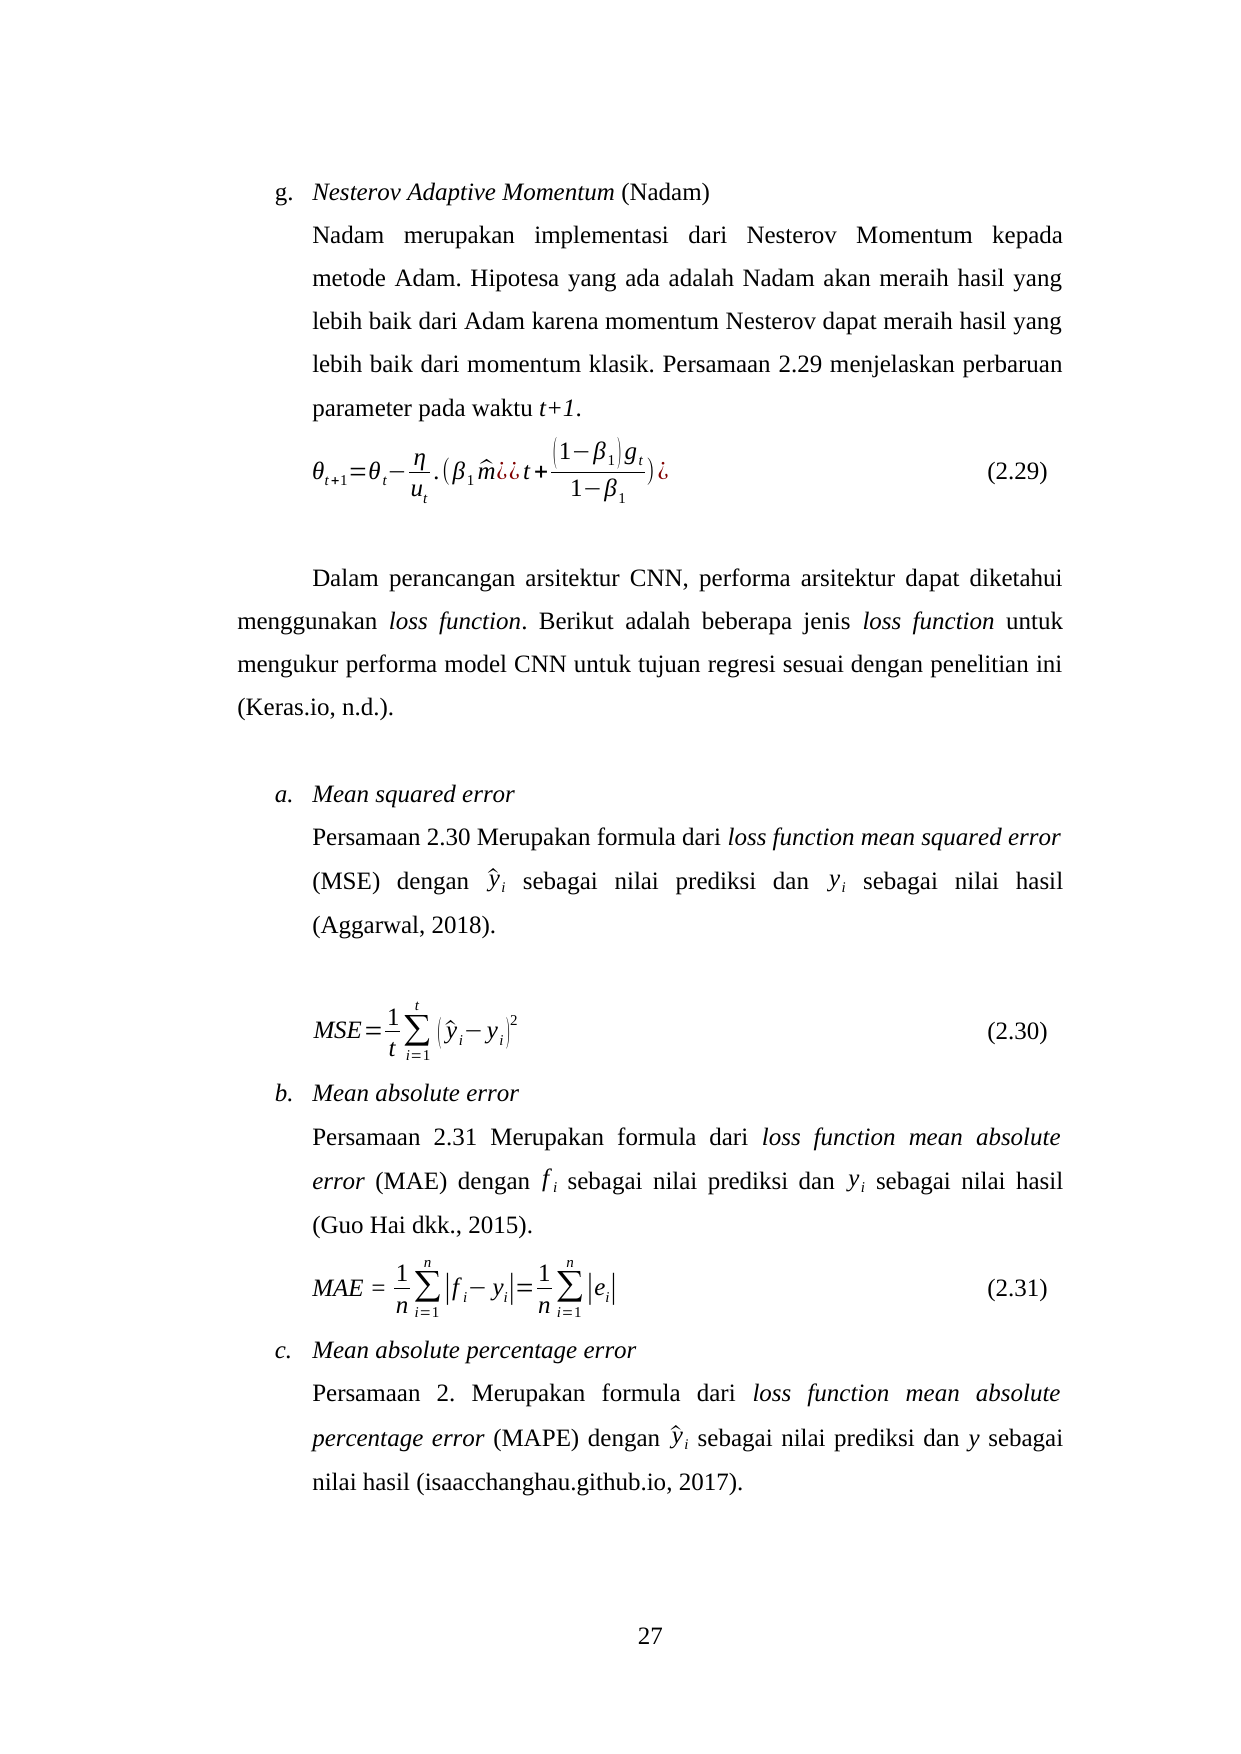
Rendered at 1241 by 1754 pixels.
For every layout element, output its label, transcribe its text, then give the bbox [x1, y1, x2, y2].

list (2.29) [312, 436, 1063, 506]
list Persamaan 2.30 Merupakan formula dari loss function mean squared error (MSE) dengan sebagai nilai prediksi dan sebagai nilai hasil (Aggarwal, 2018). [312, 822, 1063, 939]
list Mean absolute error [274, 1078, 1063, 1107]
list (2.30) [312, 997, 1063, 1064]
list Mean absolute percentage error [274, 1335, 1063, 1364]
list Mean squared error [274, 779, 1063, 807]
list Nesterov Adaptive Momentum (Nadam) [274, 177, 1063, 206]
list Persamaan 2.31 Merupakan formula dari loss function mean absolute error (MAE) dengan sebagai nilai prediksi dan sebagai nilai hasil (Guo Hai dkk., 2015). [312, 1122, 1063, 1239]
list MAE = (2.31) [312, 1254, 1063, 1321]
list Nadam merupakan implementasi dari Nesterov Momentum kepada metode Adam. Hipotesa yang ada adalah Nadam akan meraih hasil yang lebih baik dari Adam karena momentum Nesterov dapat meraih hasil yang lebih baik dari momentum klasik. Persamaan 2.29 menjelaskan perbaruan parameter pada waktu t+1. [312, 220, 1063, 421]
list Persamaan 2. Merupakan formula dari loss function mean absolute percentage error (MAPE) dengan sebagai nilai prediksi dan y sebagai nilai hasil (isaacchanghau.github.io, 2017). [312, 1378, 1063, 1496]
text Dalam perancangan arsitektur CNN, performa arsitektur dapat diketahui menggunakan loss function. Berikut adalah beberapa jenis loss function untuk mengukur performa model CNN untuk tujuan regresi sesuai dengan penelitian ini (Keras.io, n.d.). [237, 563, 1063, 721]
